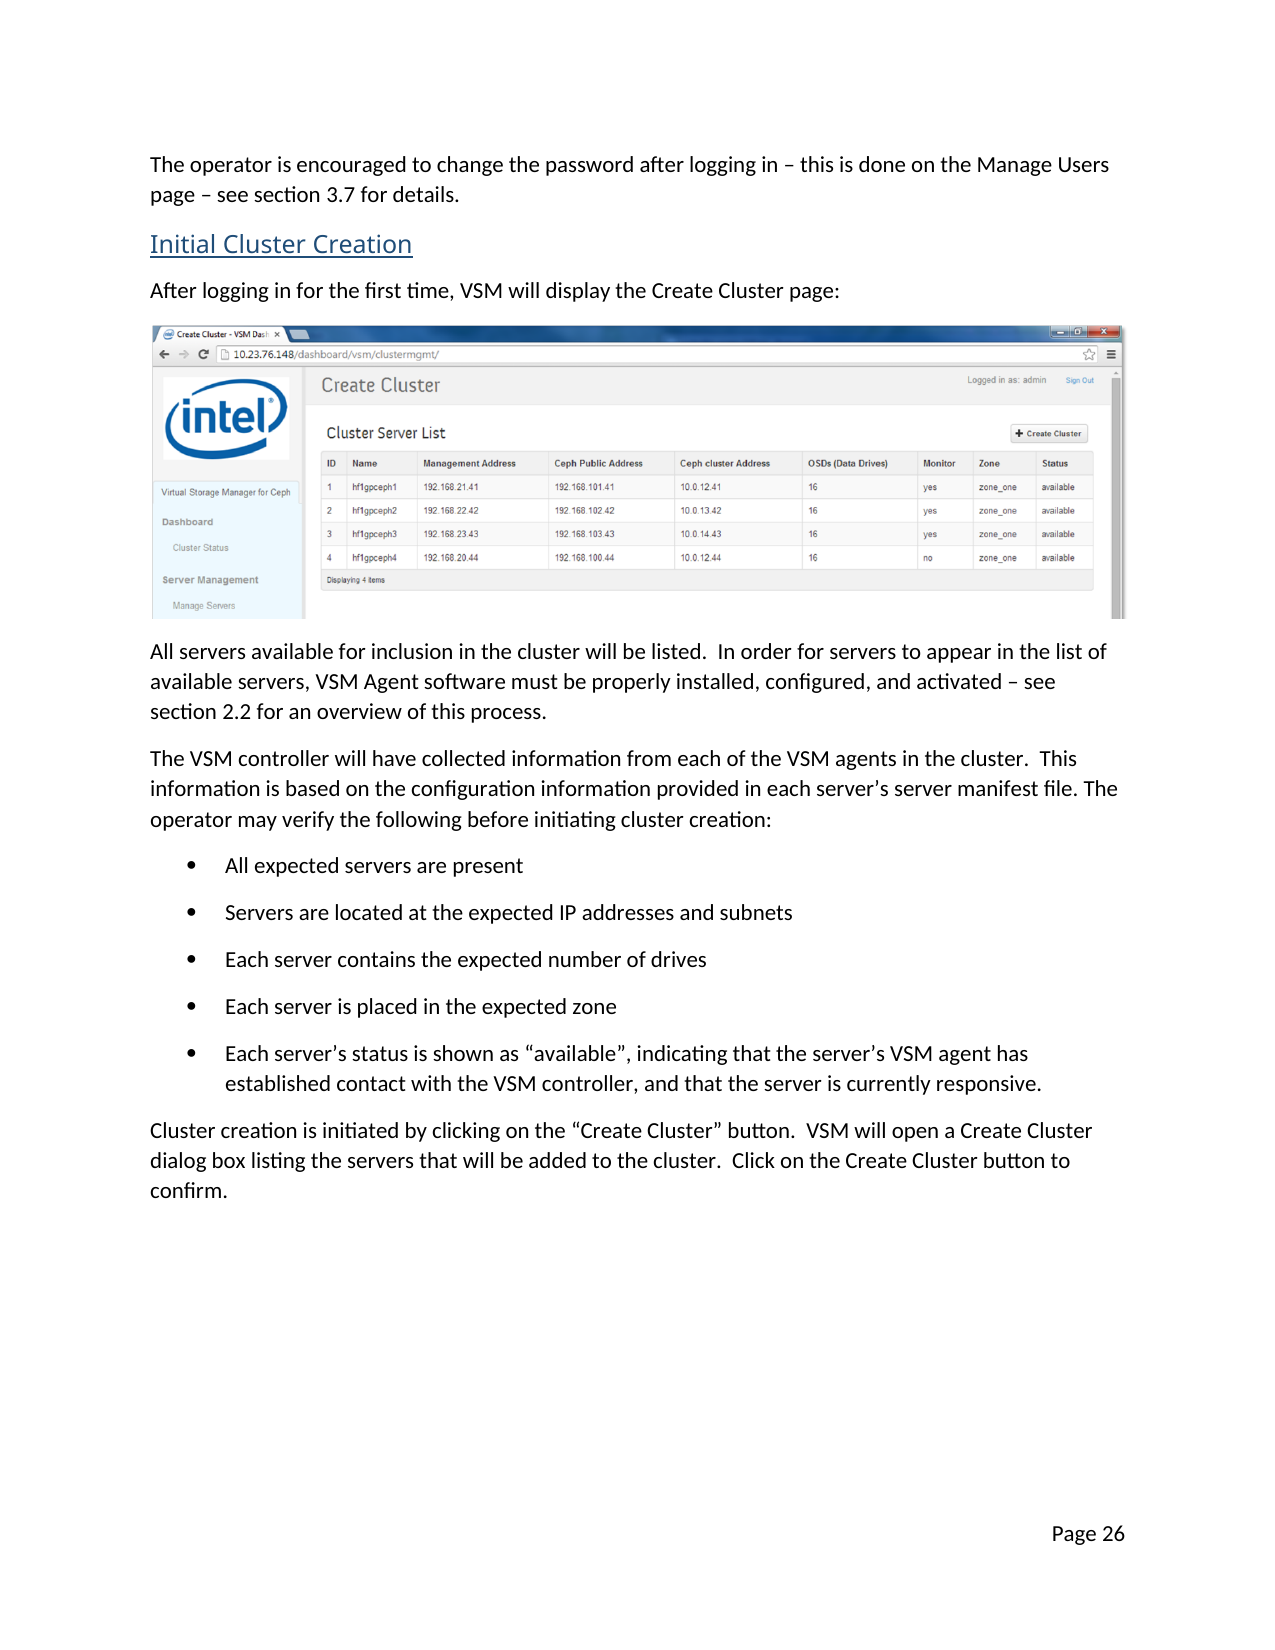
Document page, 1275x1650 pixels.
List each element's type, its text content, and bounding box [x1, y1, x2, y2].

text After logging in for the first time, VSM will display the Create Cluster page: [150, 276, 1125, 304]
list Each server is placed in the expected zone [187, 992, 1125, 1020]
text All servers available for inclusion in the cluster will be listed. In order for servers to appear in the list of available servers, VSM Agent software must be properly installed, configured, and activated – see section 2.2 for an overview of this process. [150, 637, 1125, 726]
text The operator is encouraged to change the password after logging in – this is done on the Manage Users page – see section 3.7 for details. [150, 150, 1125, 208]
list Each server contains the expected number of drives [187, 945, 1125, 973]
list Each server’s status is shown as “available”, indicating that the server’s VSM agent has established contact with the VSM controller, and that the server is currently responsive. [187, 1039, 1125, 1097]
picture [150, 323, 1129, 619]
text Cluster creation is initiated by clicking on the “Create Cluster” button. VSM will open a Create Cluster dialog box listing the servers that will be added to the cluster. Click on the Create Cluster button to confirm. [150, 1116, 1125, 1205]
list All expected servers are present [187, 852, 1125, 880]
text The VSM controller will have collected information from each of the VSM agents in the cluster. This information is based on the configuration information provided in each server’s server manifest file. The operator may verify the following before initiating cluster creation: [150, 744, 1125, 833]
subtitle Initial Cluster Creation [150, 227, 1125, 261]
list Servers are located at the expected IP addresses and subnets [187, 898, 1125, 927]
